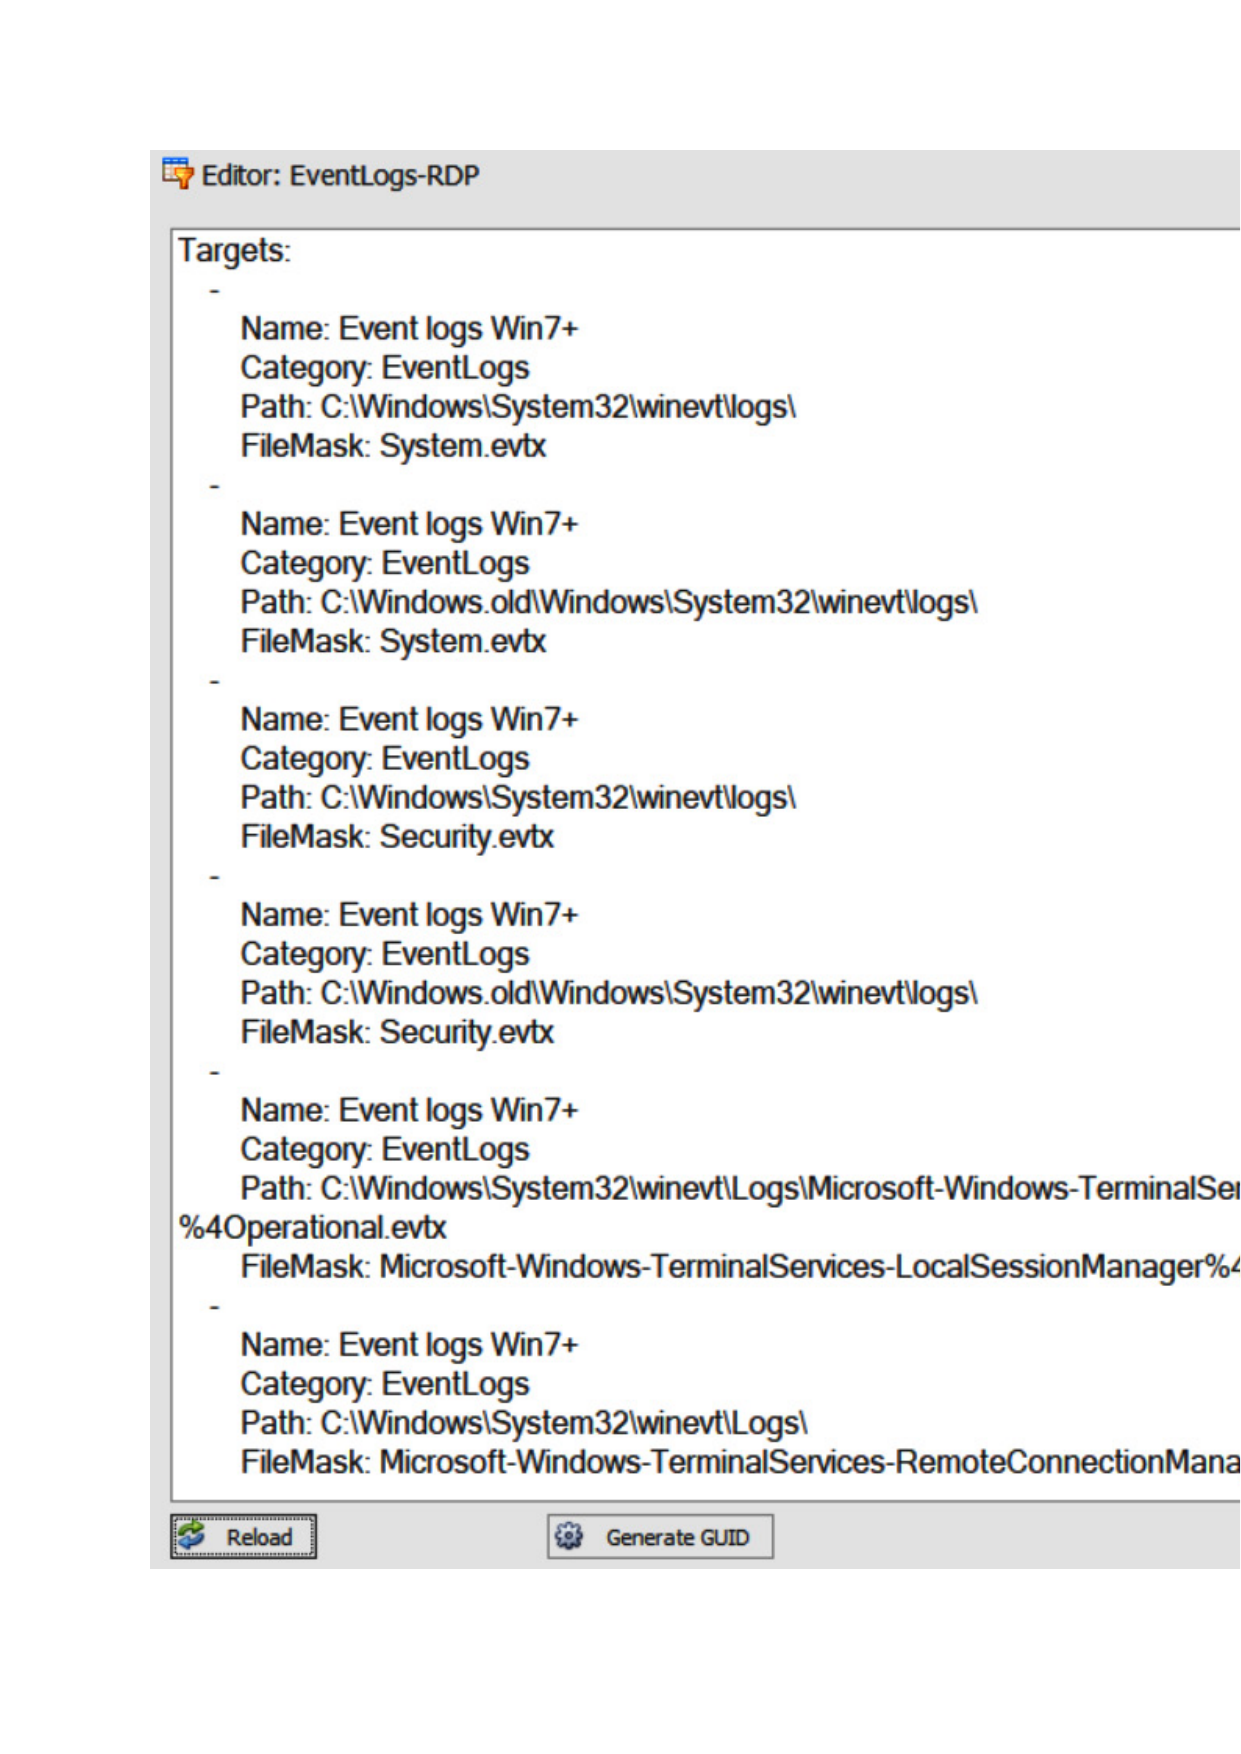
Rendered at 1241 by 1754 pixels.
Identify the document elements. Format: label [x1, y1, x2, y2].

picture [150, 150, 1241, 1569]
